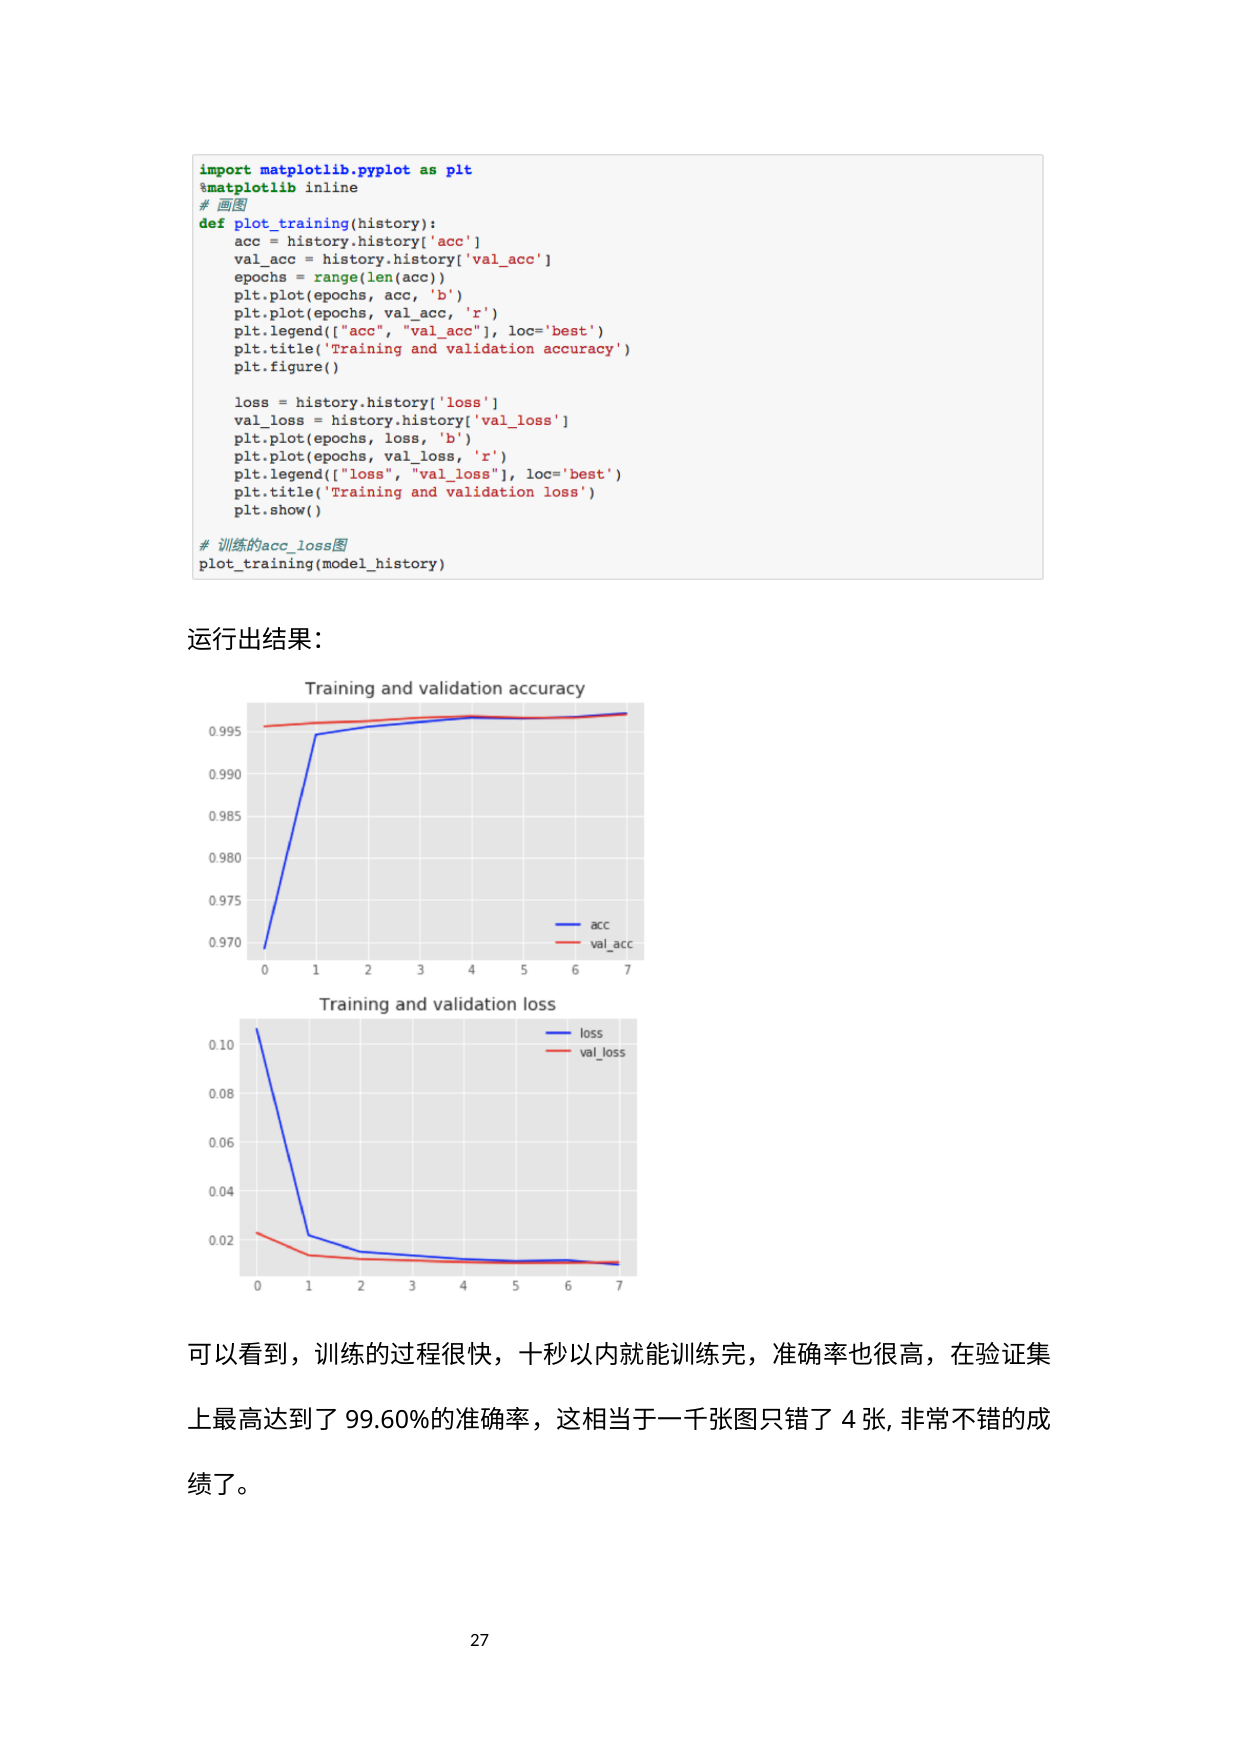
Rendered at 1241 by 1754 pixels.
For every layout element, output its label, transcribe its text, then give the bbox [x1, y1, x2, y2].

picture [187, 150, 1052, 584]
list 运行出结果： [187, 605, 1053, 670]
list 可以看到，训练的过程很快，十秒以内就能训练完，准确率也很高，在验证集上最高达到了99.60%的准确率，这相当于一千张图只错了4张, 非常不错的成绩了。 [187, 1320, 1053, 1515]
picture [187, 670, 664, 1315]
